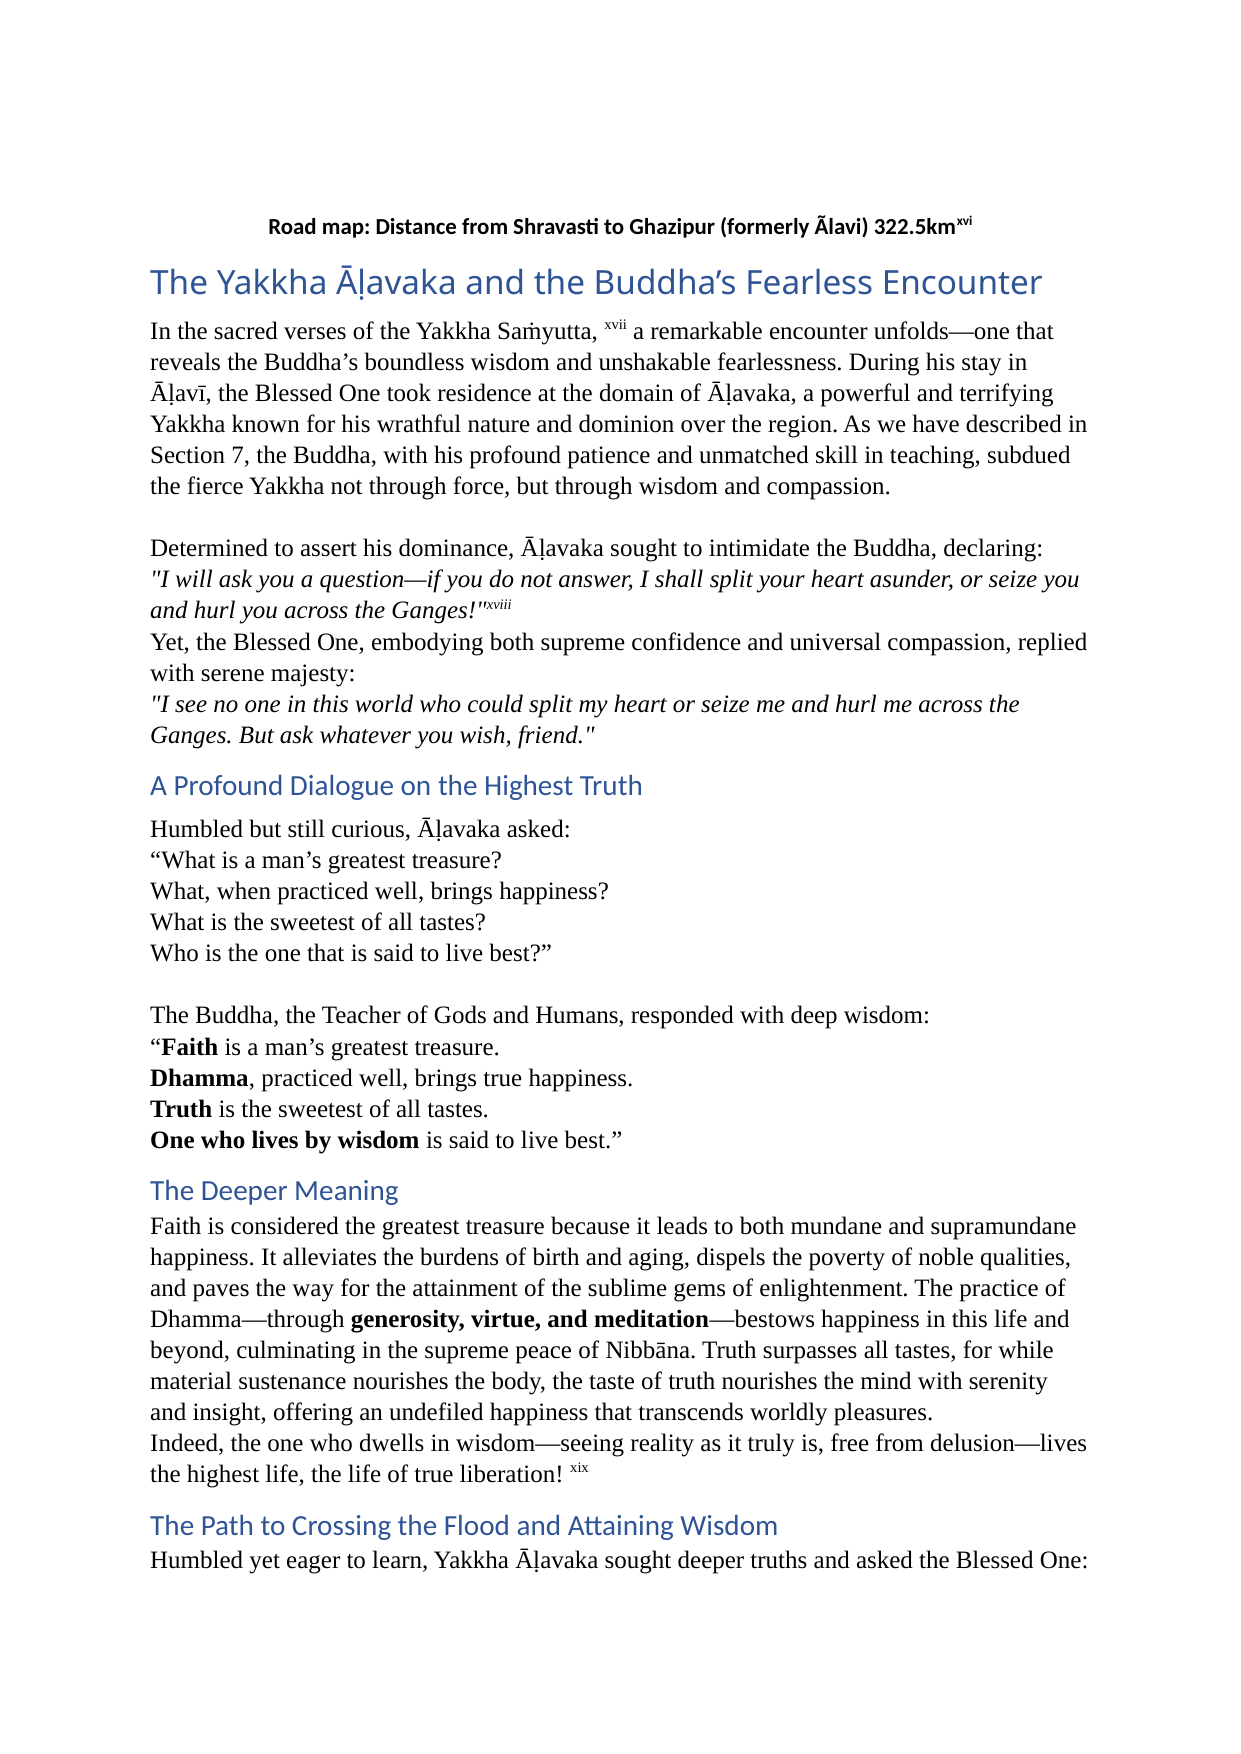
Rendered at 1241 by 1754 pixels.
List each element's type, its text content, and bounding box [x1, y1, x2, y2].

text The Buddha, the Teacher of Gods and Humans, responded with deep wisdom: [150, 1001, 1090, 1029]
text Road map: Distance from Shravasti to Ghazipur (formerly Ãlavi) 322.5km [150, 212, 1090, 240]
text Faith is considered the greatest treasure because it leads to both mundane and supramundane happiness. It alleviates the burdens of birth and aging, dispels the poverty of noble qualities, and paves the way for the attainment of the sublime gems of enlightenment. The practice of Dhamma—through generosity, virtue, and meditation—bestows happiness in this life and beyond, culminating in the supreme peace of Nibbāna. Truth surpasses all tastes, for while material sustenance nourishes the body, the taste of truth nourishes the mind with serenity and insight, offering an undefiled happiness that transcends worldly pleasures. [150, 1211, 1090, 1426]
text Determined to assert his dominance, Āḷavaka sought to intimidate the Buddha, declaring: "I will ask you a question—if you do not answer, I shall split your heart asunder, or seize you and hurl you across the Ganges!" [150, 533, 1090, 624]
subtitle The Path to Crossing the Flood and Attaining Wisdom [150, 1507, 1090, 1542]
text Humbled but still curious, Āḷavaka asked: [150, 814, 1090, 843]
text Yet, the Blessed One, embodying both supreme confidence and universal compassion, replied with serene majesty: "I see no one in this world who could split my heart or seize me and hurl me across the Ganges. But ask whatever you wish, friend." [150, 627, 1090, 748]
subtitle The Deeper Meaning [150, 1172, 1090, 1208]
text Humbled yet eager to learn, Yakkha Āḷavaka sought deeper truths and asked the Blessed One: [150, 1545, 1090, 1574]
text In the sacred verses of the Yakkha Saṁyutta, a remarkable encounter unfolds—one that reveals the Buddha’s boundless wisdom and unshakable fearlessness. During his stay in Āḷavī, the Blessed One took residence at the domain of Āḷavaka, a powerful and terrifying Yakkha known for his wrathful nature and dominion over the region. As we have described in Section 7, the Buddha, with his profound patience and unmatched skill in teaching, subdued the fierce Yakkha not through force, but through wisdom and compassion. [150, 316, 1090, 500]
text Indeed, the one who dwells in wisdom—seeing reality as it truly is, free from delusion—lives the highest life, the life of true liberation! [150, 1428, 1090, 1488]
subtitle A Profound Dialogue on the Highest Truth [150, 767, 1090, 803]
subtitle The Yakkha Āḷavaka and the Buddha’s Fearless Encounter [150, 259, 1090, 304]
text “Faith is a man’s greatest treasure. Dhamma, practiced well, brings true happiness. Truth is the sweetest of all tastes. One who lives by wisdom is said to live best.” [150, 1032, 1090, 1153]
text “What is a man’s greatest treasure? What, when practiced well, brings happiness? What is the sweetest of all tastes? Who is the one that is said to live best?” [150, 845, 1090, 967]
